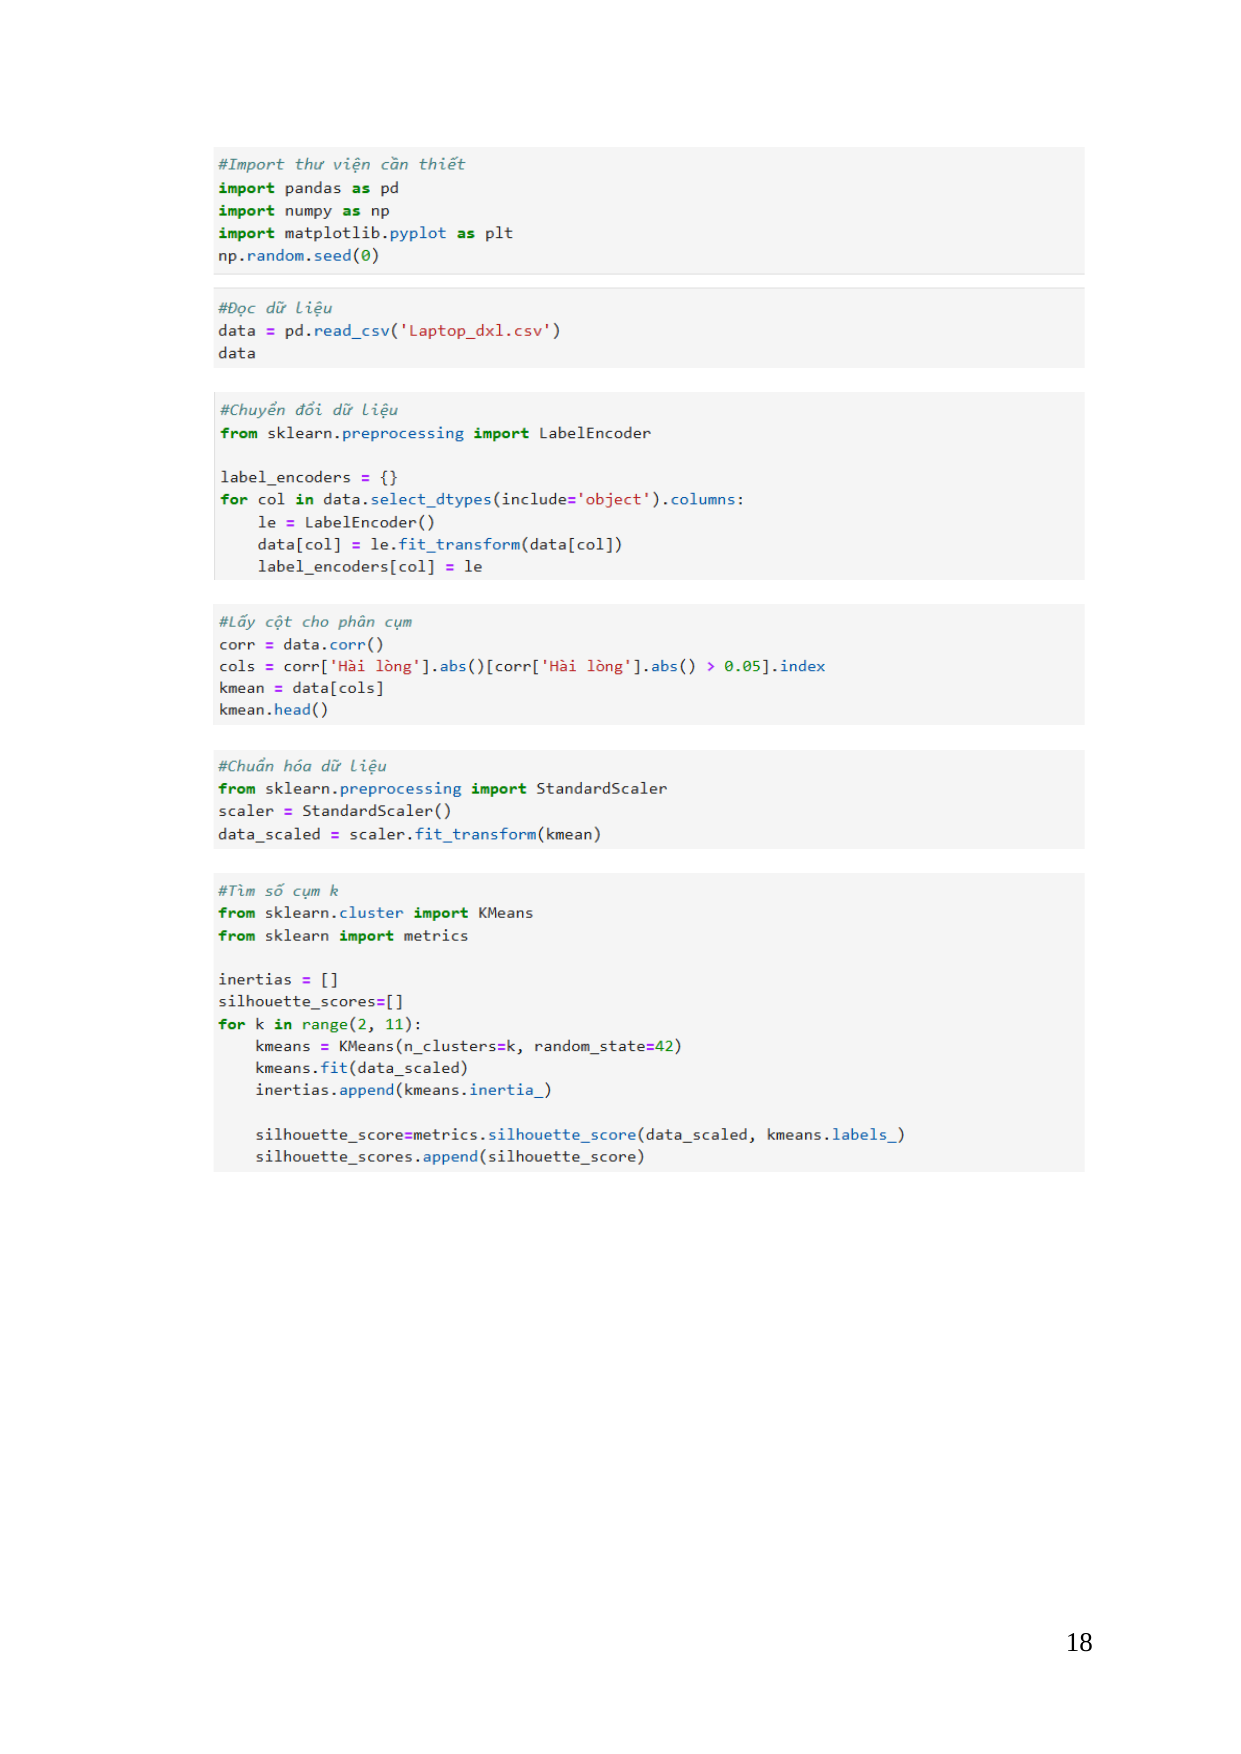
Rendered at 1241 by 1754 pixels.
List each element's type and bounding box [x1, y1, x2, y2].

picture [213, 750, 1085, 849]
picture [213, 147, 1085, 368]
picture [213, 604, 1085, 725]
picture [213, 873, 1085, 1172]
picture [213, 392, 1085, 580]
